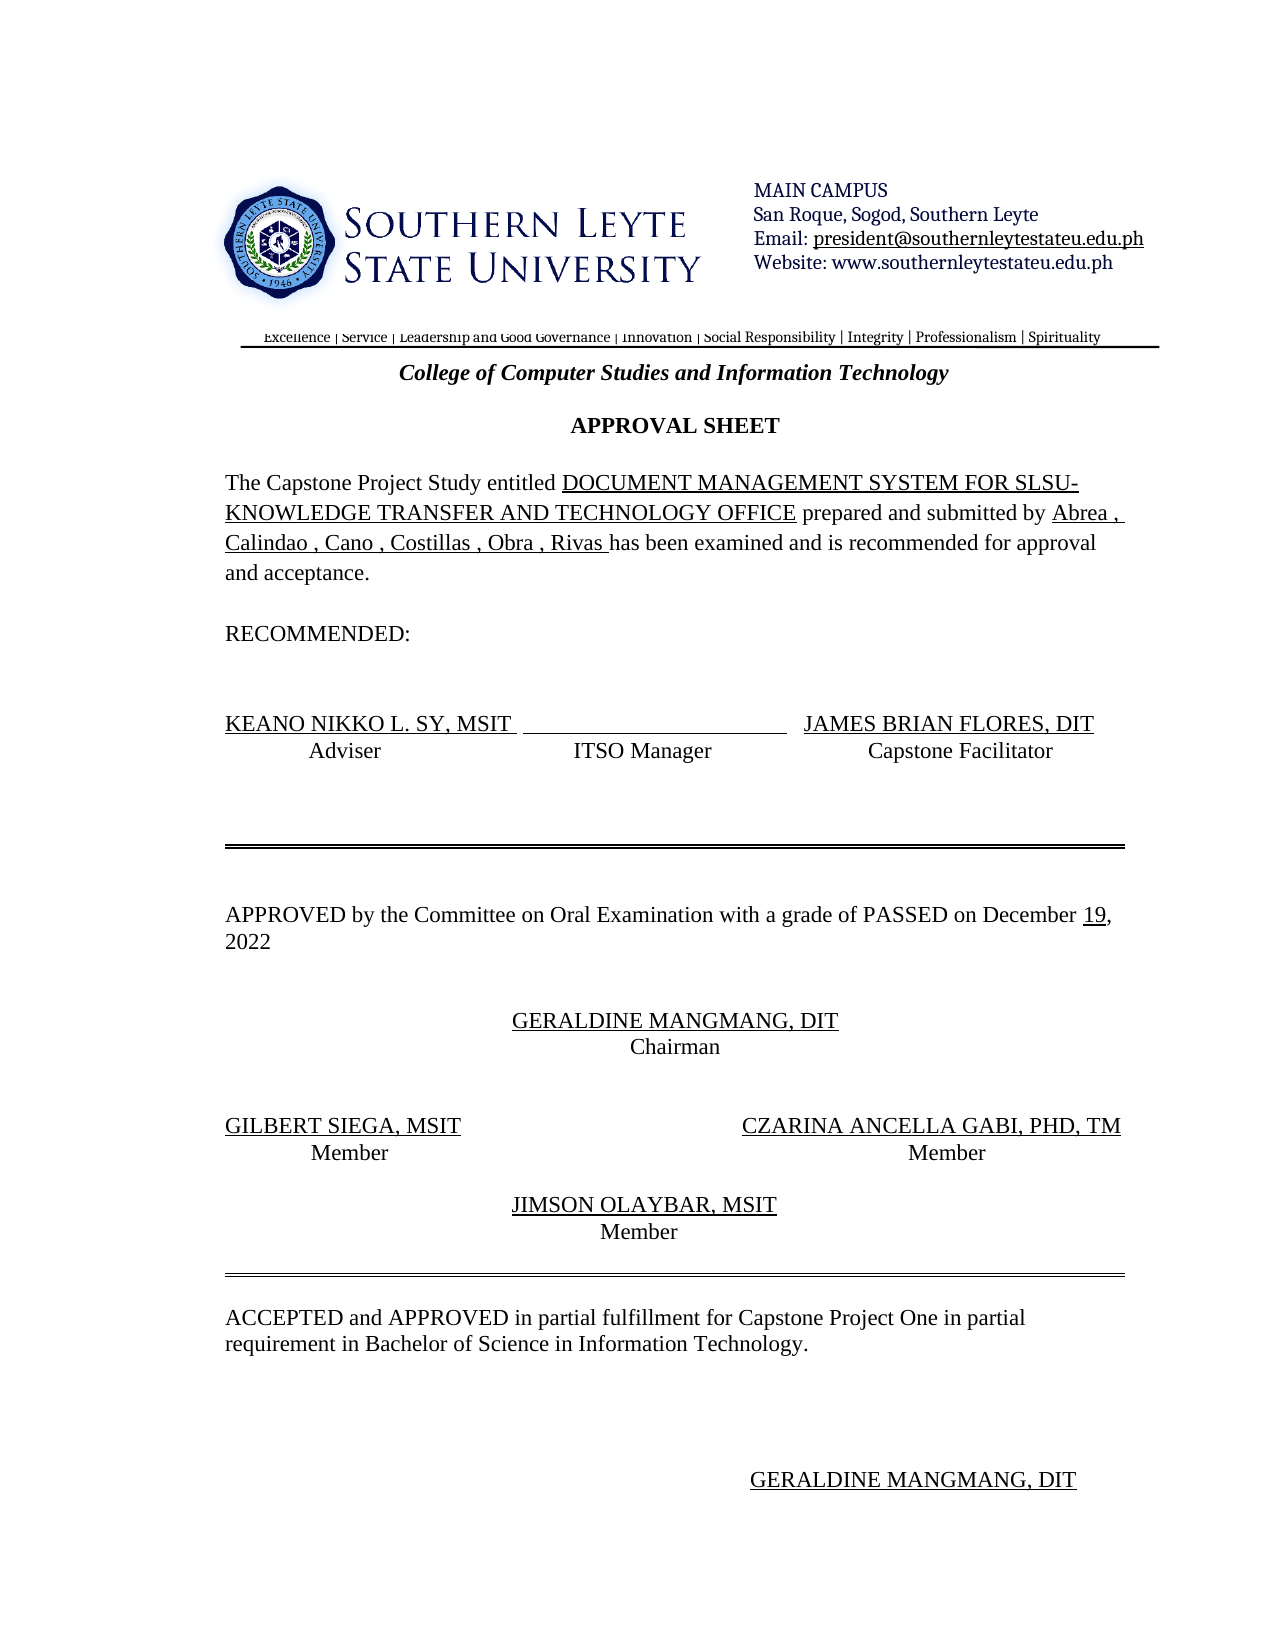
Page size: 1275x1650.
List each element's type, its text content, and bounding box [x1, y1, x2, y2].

text GILBERT SIEGA, MSIT CZARINA ANCELLA GABI, PHD, TM [225, 1112, 1125, 1139]
text GERALDINE MANGMANG, DIT [225, 1007, 1125, 1033]
text Adviser ITSO Manager Capstone Facilitator [225, 737, 1125, 763]
text GERALDINE MANGMANG, DIT [750, 1466, 1125, 1492]
text College of Computer Studies and Information Technology [225, 359, 1125, 386]
text Chairman [225, 1033, 1125, 1060]
text APPROVED by the Committee on Oral Examination with a grade of PASSED on December 19, 2022 [225, 902, 1125, 954]
text KEANO NIKKO L. SY, MSIT JAMES BRIAN FLORES, DIT [225, 710, 1125, 737]
text Member [225, 1218, 1125, 1244]
text ACCEPTED and APPROVED in partial fulfillment for Capstone Project One in partial requirement in Bachelor of Science in Information Technology. [225, 1304, 1125, 1356]
text JIMSON OLAYBAR, MSIT [225, 1191, 1125, 1218]
text Member Member [225, 1139, 1125, 1165]
text The Capstone Project Study entitled DOCUMENT MANAGEMENT SYSTEM FOR SLSU-KNOWLEDGE TRANSFER AND TECHNOLOGY OFFICE prepared and submitted by Abrea , Calindao , Cano , Costillas , Obra , Rivas has been examined and is recommended for approval and acceptance. [225, 469, 1125, 586]
picture [197, 156, 719, 334]
text RECOMMENDED: [225, 620, 1125, 646]
text APPROVAL SHEET [225, 412, 1125, 438]
